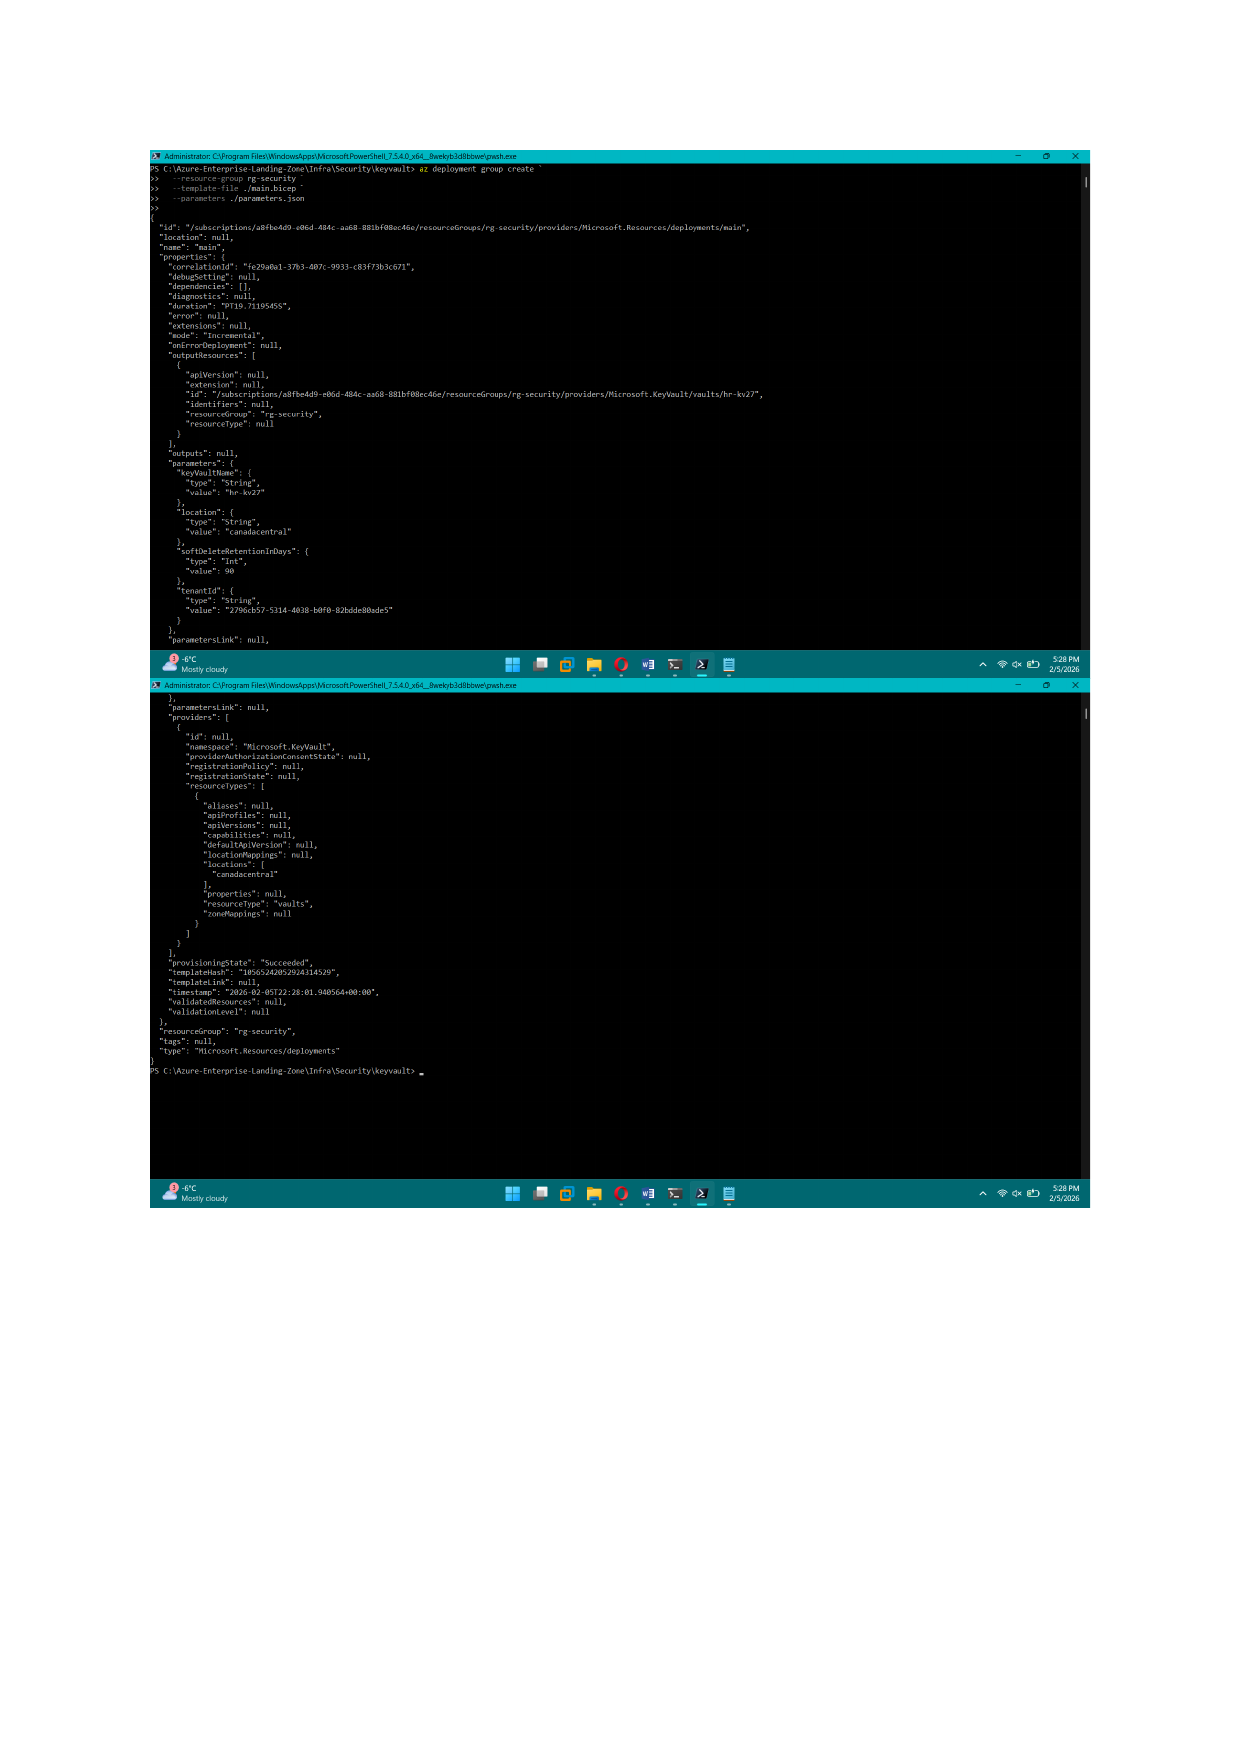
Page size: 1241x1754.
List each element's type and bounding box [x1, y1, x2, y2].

picture [150, 150, 1091, 1208]
